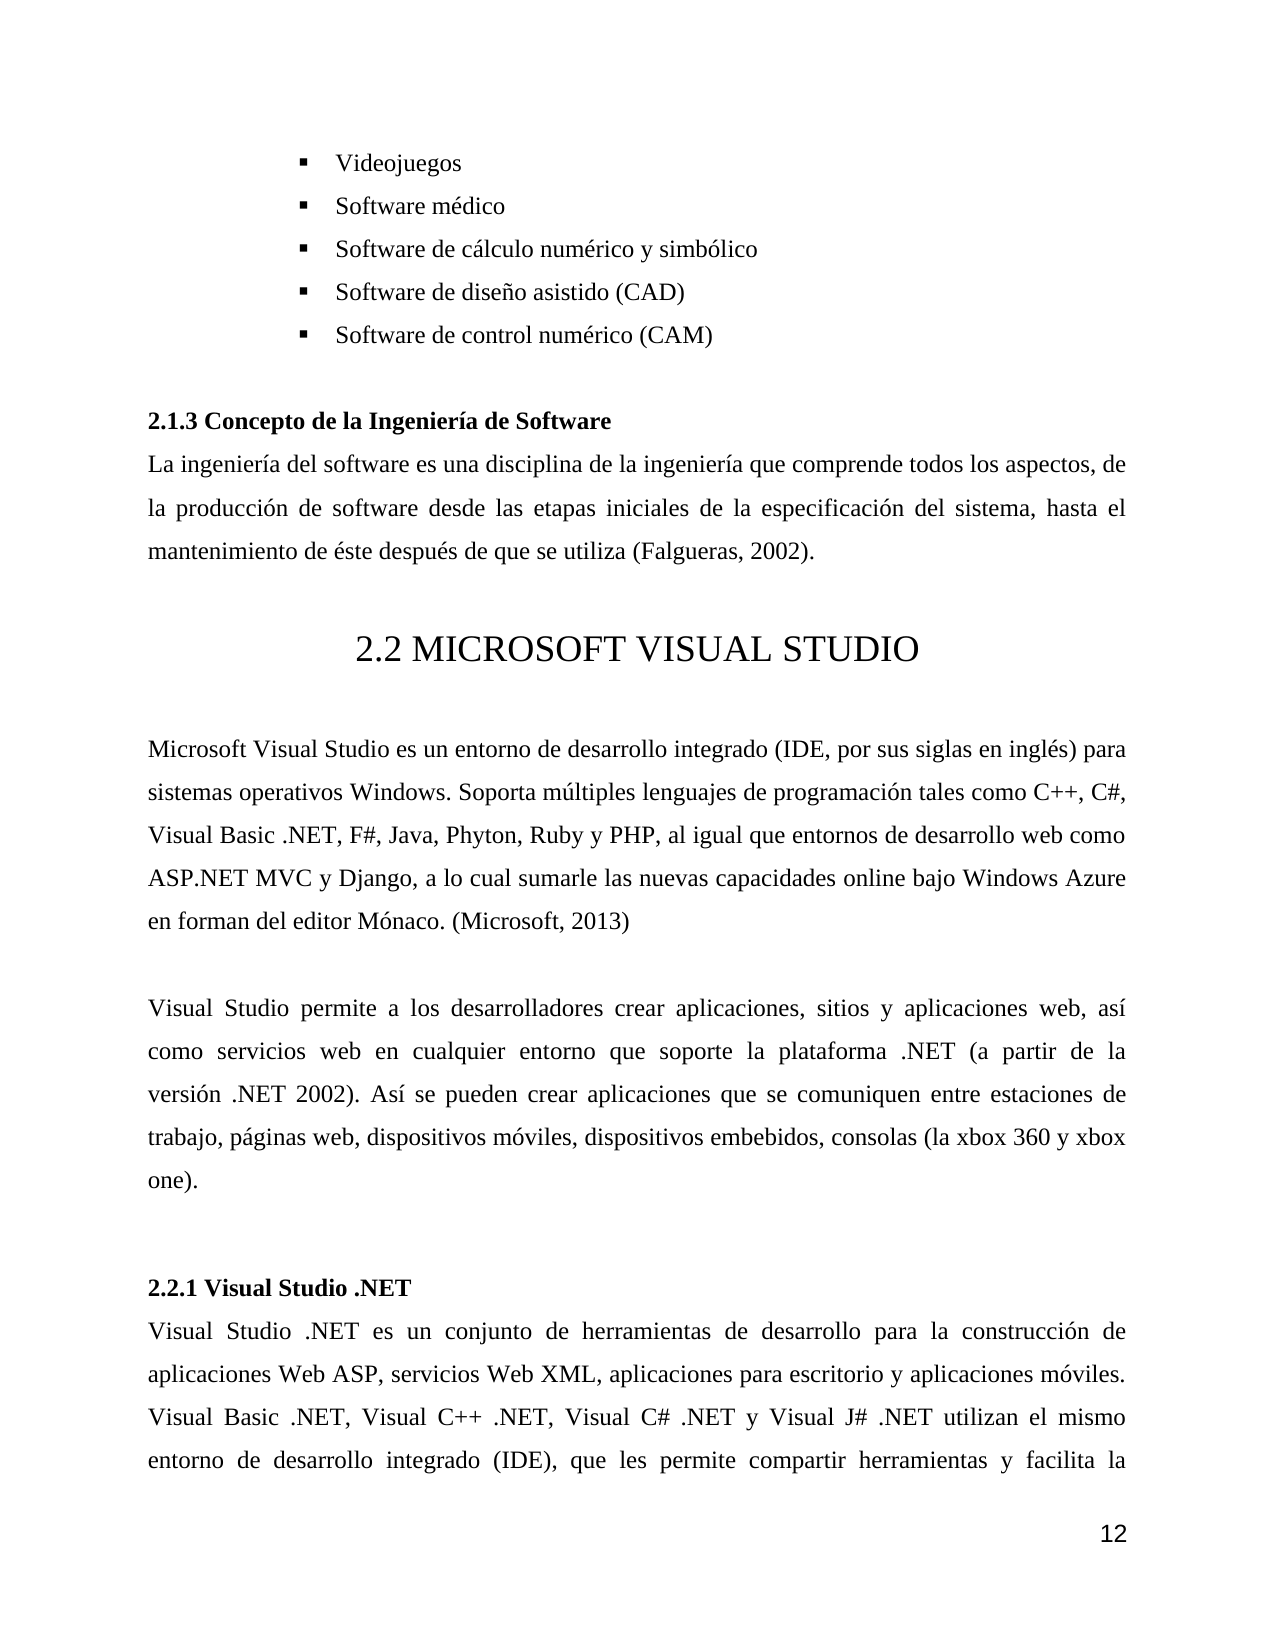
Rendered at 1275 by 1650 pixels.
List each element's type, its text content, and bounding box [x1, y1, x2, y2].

subtitle 2.2 MICROSOFT VISUAL STUDIO [148, 626, 1127, 669]
text Visual Studio permite a los desarrolladores crear aplicaciones, sitios y aplicaciones web, así como servicios web en cualquier entorno que soporte la plataforma .NET (a partir de la versión .NET 2002). Así se pueden crear aplicaciones que se comuniquen entre estaciones de trabajo, páginas web, dispositivos móviles, dispositivos embebidos, consolas (la xbox 360 y xbox one). [148, 993, 1127, 1194]
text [148, 1316, 1127, 1474]
list Software médico [298, 191, 1127, 219]
subtitle 2.1.3 Concepto de la Ingeniería de Software [148, 406, 1127, 435]
list Videojuegos [298, 148, 1127, 176]
list Software de diseño asistido (CAD) [298, 277, 1127, 306]
text La ingeniería del software es una disciplina de la ingeniería que comprende todos los aspectos, de la producción de software desde las etapas iniciales de la especificación del sistema, hasta el mantenimiento de éste después de que se utiliza. [148, 449, 1127, 564]
subtitle 2.2.1 Visual Studio .NET [148, 1273, 1127, 1302]
list Software de cálculo numérico y simbólico [298, 234, 1127, 263]
text Microsoft Visual Studio es un entorno de desarrollo integrado (IDE, por sus siglas en inglés) para sistemas operativos Windows. Soporta múltiples lenguajes de programación tales como C++, C#, Visual Basic .NET, F#, Java, Phyton, Ruby y PHP, al igual que entornos de desarrollo web como ASP.NET MVC y Django, a lo cual sumarle las nuevas capacidades online bajo Windows Azure en forman del editor Mónaco. [148, 734, 1127, 935]
list Software de control numérico (CAM) [298, 320, 1127, 349]
